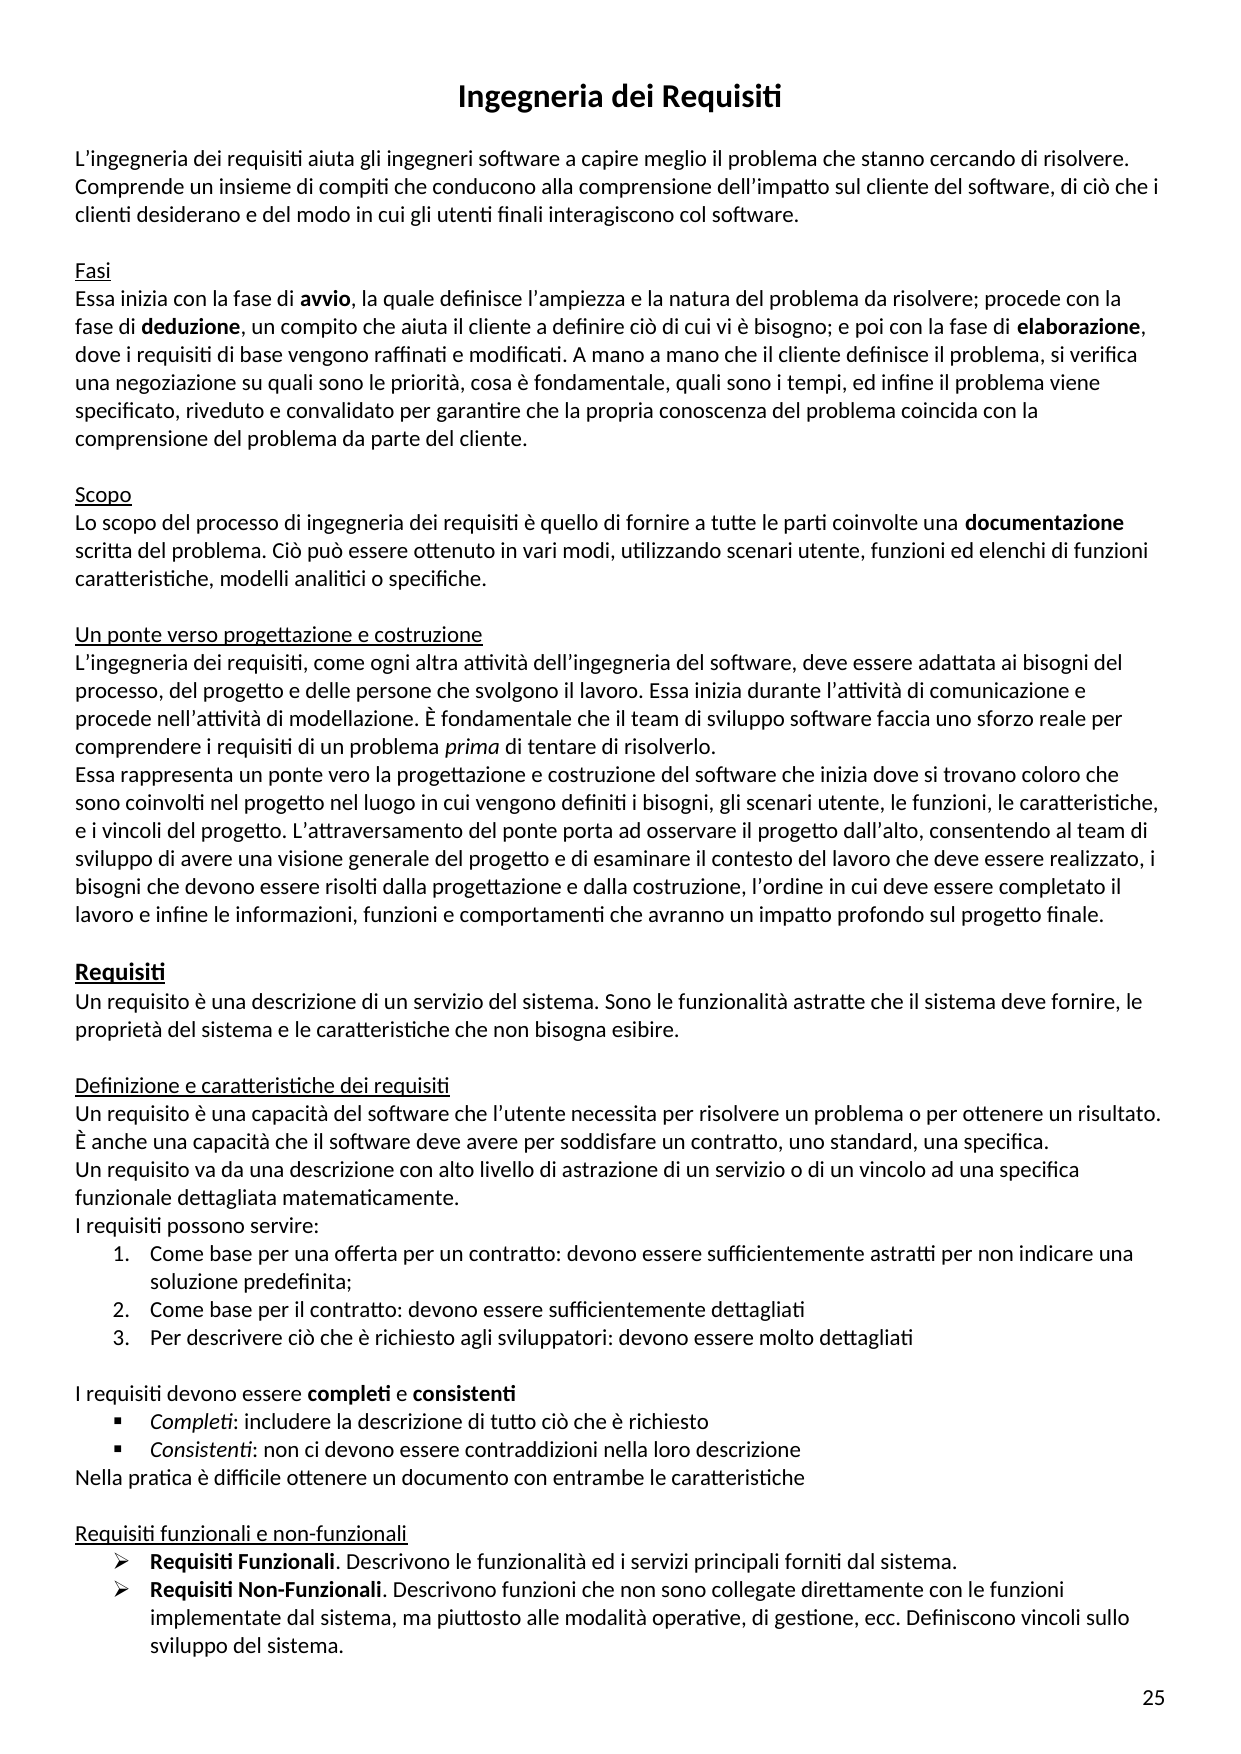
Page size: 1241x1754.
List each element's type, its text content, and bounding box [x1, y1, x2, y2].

text Un requisito è una capacità del software che l’utente necessita per risolvere un problema o per ottenere un risultato. È anche una capacità che il software deve avere per soddisfare un contratto, uno standard, una specifica. [75, 1099, 1165, 1155]
list Come base per il contratto: devono essere sufficientemente dettagliati [112, 1295, 1165, 1323]
list Requisiti Non-Funzionali. Descrivono funzioni che non sono collegate direttamente con le funzioni implementate dal sistema, ma piuttosto alle modalità operative, di gestione, ecc. Definiscono vincoli sullo sviluppo del sistema. [112, 1575, 1165, 1659]
text Definizione e caratteristiche dei requisiti [75, 1071, 1165, 1099]
text Un requisito va da una descrizione con alto livello di astrazione di un servizio o di un vincolo ad una specifica funzionale dettagliata matematicamente. [75, 1155, 1165, 1211]
text Essa rappresenta un ponte vero la progettazione e costruzione del software che inizia dove si trovano coloro che sono coinvolti nel progetto nel luogo in cui vengono definiti i bisogni, gli scenari utente, le funzioni, le caratteristiche, e i vincoli del progetto. L’attraversamento del ponte porta ad osservare il progetto dall’alto, consentendo al team di sviluppo di avere una visione generale del progetto e di esaminare il contesto del lavoro che deve essere realizzato, i bisogni che devono essere risolti dalla progettazione e dalla costruzione, l’ordine in cui deve essere completato il lavoro e infine le informazioni, funzioni e comportamenti che avranno un impatto profondo sul progetto finale. [75, 760, 1165, 928]
text I requisiti devono essere completi e consistenti [75, 1379, 1165, 1407]
text Scopo [75, 480, 1165, 508]
list Consistenti: non ci devono essere contraddizioni nella loro descrizione [112, 1435, 1165, 1463]
text Essa inizia con la fase di avvio, la quale definisce l’ampiezza e la natura del problema da risolvere; procede con la fase di deduzione, un compito che aiuta il cliente a definire ciò di cui vi è bisogno; e poi con la fase di elaborazione, dove i requisiti di base vengono raffinati e modificati. A mano a mano che il cliente definisce il problema, si verifica una negoziazione su quali sono le priorità, cosa è fondamentale, quali sono i tempi, ed infine il problema viene specificato, riveduto e convalidato per garantire che la propria conoscenza del problema coincida con la comprensione del problema da parte del cliente. [75, 284, 1165, 452]
list Come base per una offerta per un contratto: devono essere sufficientemente astratti per non indicare una soluzione predefinita; [112, 1239, 1165, 1295]
list Completi: includere la descrizione di tutto ciò che è richiesto [112, 1407, 1165, 1435]
text L’ingegneria dei requisiti, come ogni altra attività dell’ingegneria del software, deve essere adattata ai bisogni del processo, del progetto e delle persone che svolgono il lavoro. Essa inizia durante l’attività di comunicazione e procede nell’attività di modellazione. È fondamentale che il team di sviluppo software faccia uno sforzo reale per comprendere i requisiti di un problema prima di tentare di risolverlo. [75, 648, 1165, 760]
subtitle Requisiti [75, 956, 1165, 987]
subtitle Ingegneria dei Requisiti [75, 75, 1165, 116]
text Lo scopo del processo di ingegneria dei requisiti è quello di fornire a tutte le parti coinvolte una documentazione scritta del problema. Ciò può essere ottenuto in vari modi, utilizzando scenari utente, funzioni ed elenchi di funzioni caratteristiche, modelli analitici o specifiche. [75, 508, 1165, 592]
text Fasi [75, 256, 1165, 284]
text L’ingegneria dei requisiti aiuta gli ingegneri software a capire meglio il problema che stanno cercando di risolvere. Comprende un insieme di compiti che conducono alla comprensione dell’impatto sul cliente del software, di ciò che i clienti desiderano e del modo in cui gli utenti finali interagiscono col software. [75, 144, 1165, 228]
text I requisiti possono servire: [75, 1211, 1165, 1239]
text Un requisito è una descrizione di un servizio del sistema. Sono le funzionalità astratte che il sistema deve fornire, le proprietà del sistema e le caratteristiche che non bisogna esibire. [75, 987, 1165, 1043]
list Requisiti Funzionali. Descrivono le funzionalità ed i servizi principali forniti dal sistema. [112, 1547, 1165, 1575]
list Per descrivere ciò che è richiesto agli sviluppatori: devono essere molto dettagliati [112, 1323, 1165, 1351]
text Un ponte verso progettazione e costruzione [75, 620, 1165, 648]
text Nella pratica è difficile ottenere un documento con entrambe le caratteristiche [75, 1463, 1165, 1491]
text Requisiti funzionali e non-funzionali [75, 1519, 1165, 1547]
